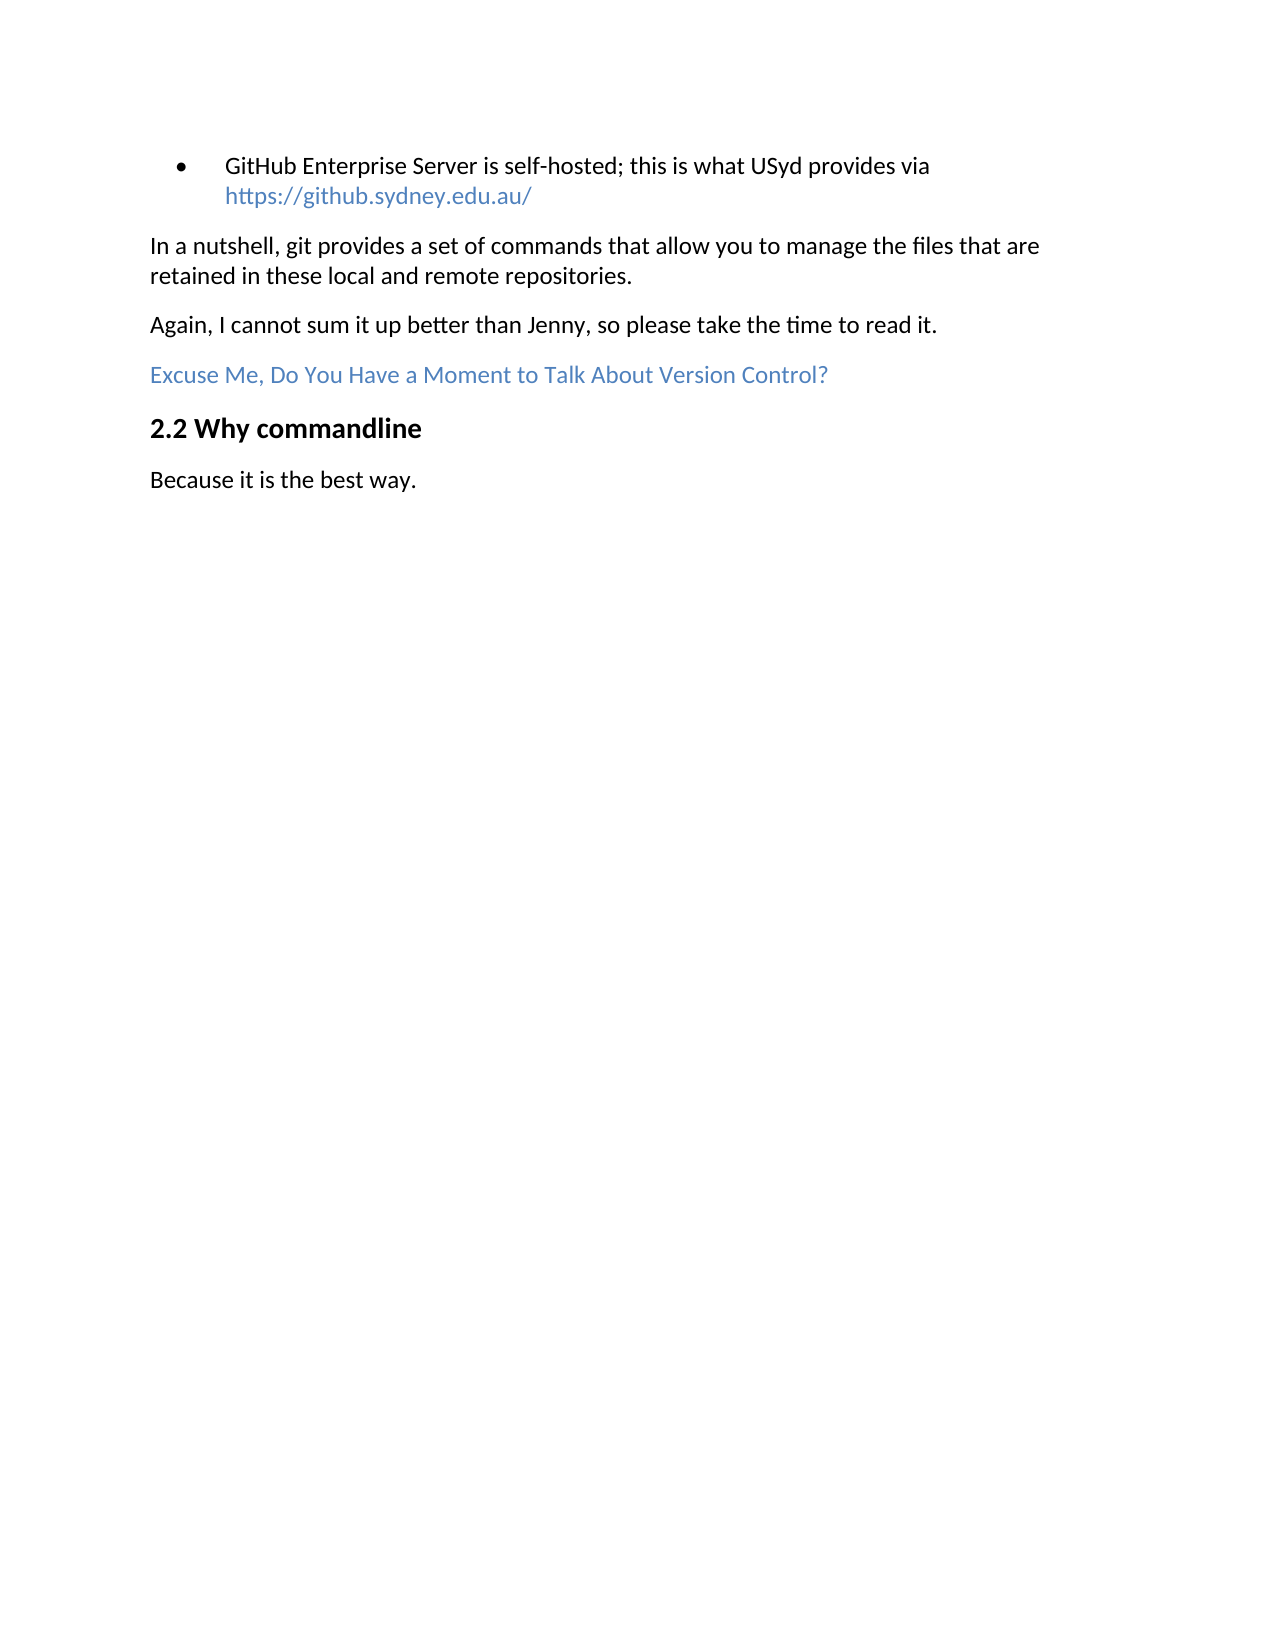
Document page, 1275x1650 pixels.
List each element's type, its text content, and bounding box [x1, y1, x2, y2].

text Excuse Me, Do You Have a Moment to Talk About Version Control? [150, 359, 1125, 389]
text Again, I cannot sum it up better than Jenny, so please take the time to read it. [150, 309, 1125, 340]
text Because it is the best way. [150, 464, 1125, 495]
text In a nutshell, git provides a set of commands that allow you to manage the files that are retained in these local and remote repositories. [150, 230, 1125, 291]
subtitle 2.2 Why commandline [150, 410, 1125, 446]
list GitHub Enterprise Server is self-hosted; this is what USyd provides via https://github.sydney.edu.au/ [175, 150, 1125, 211]
